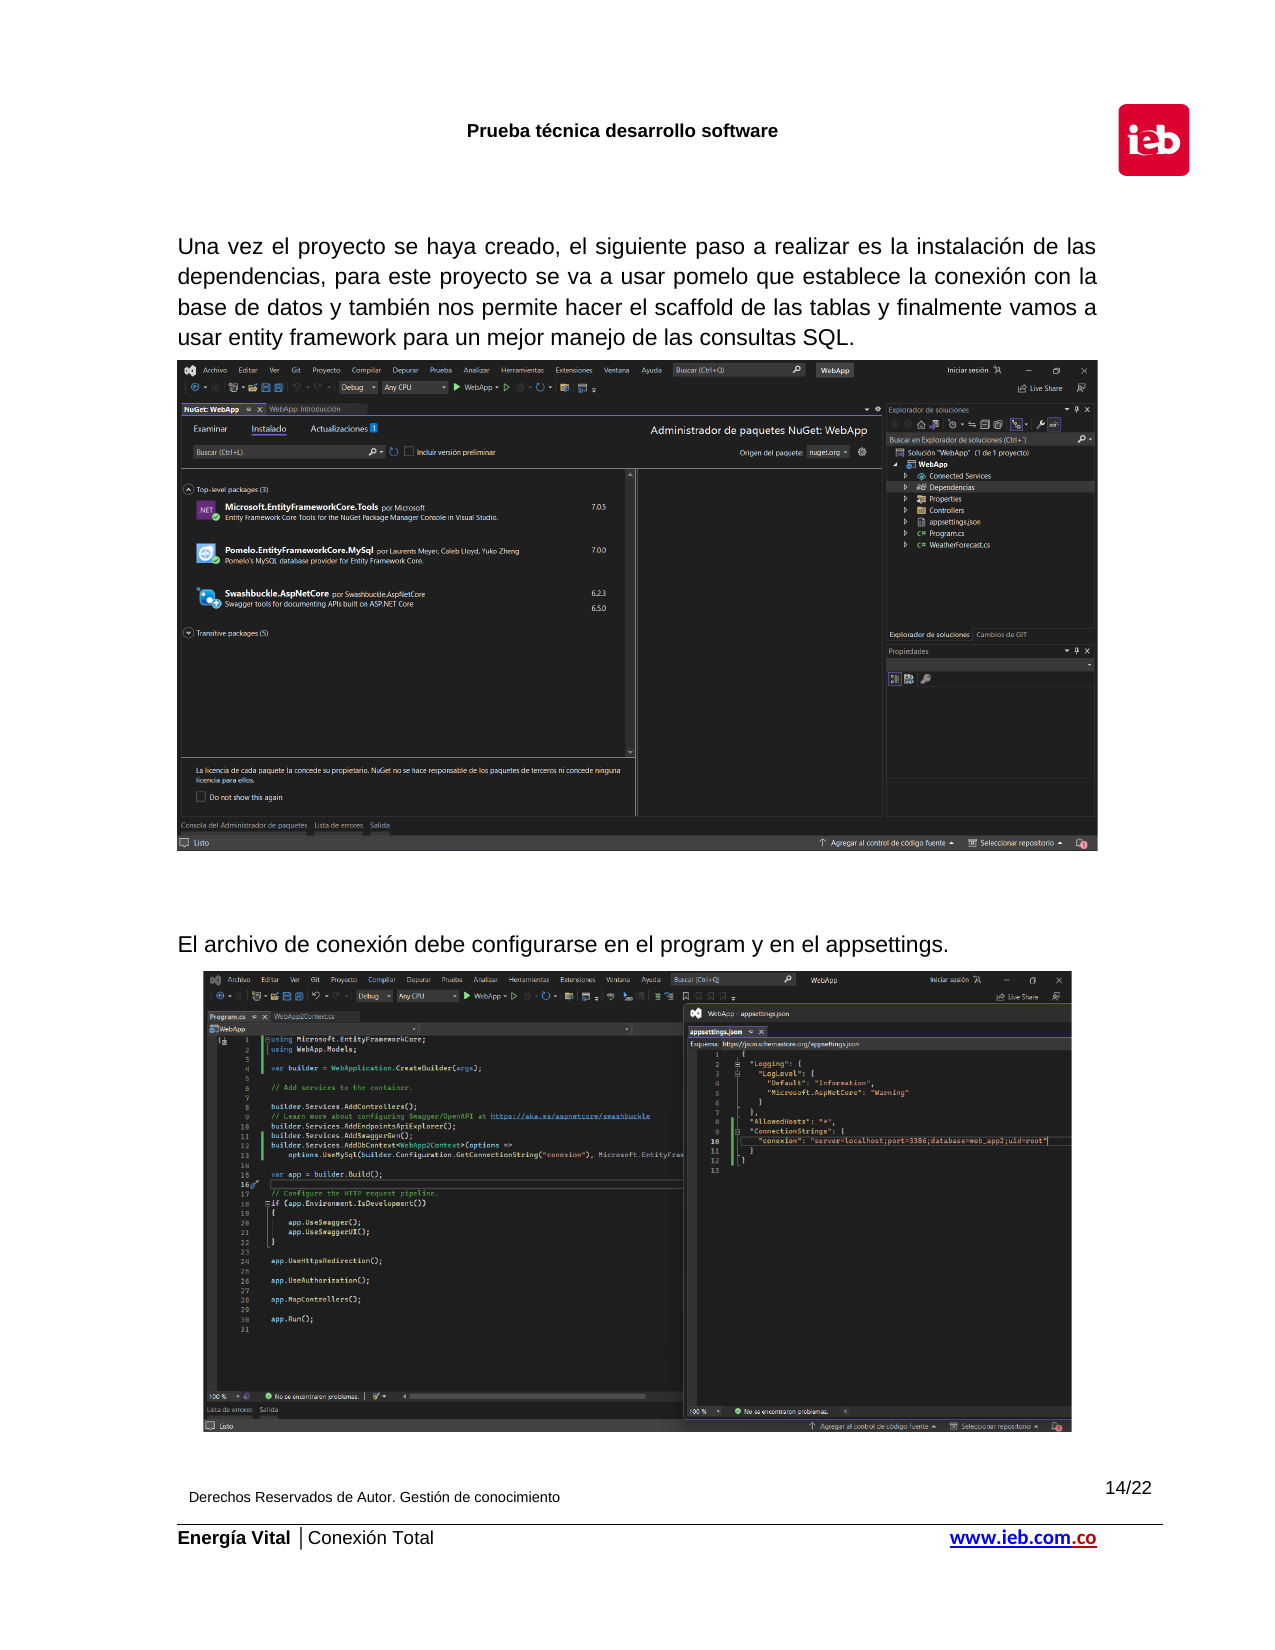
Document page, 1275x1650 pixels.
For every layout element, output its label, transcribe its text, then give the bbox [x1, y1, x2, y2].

picture [1118, 104, 1190, 176]
picture [177, 360, 1098, 851]
text Una vez el proyecto se haya creado, el siguiente paso a realizar es la instalación de las dependencias, para este proyecto se va a usar pomelo que establece la conexión con la base de datos y también nos permite hacer el scaffold de las tablas y finalmente vamos a usar entity framework para un mejor manejo de las consultas SQL. [177, 233, 1098, 350]
text El archivo de conexión debe configurarse en el program y en el appsettings. [177, 931, 1098, 957]
picture [203, 971, 1072, 1432]
